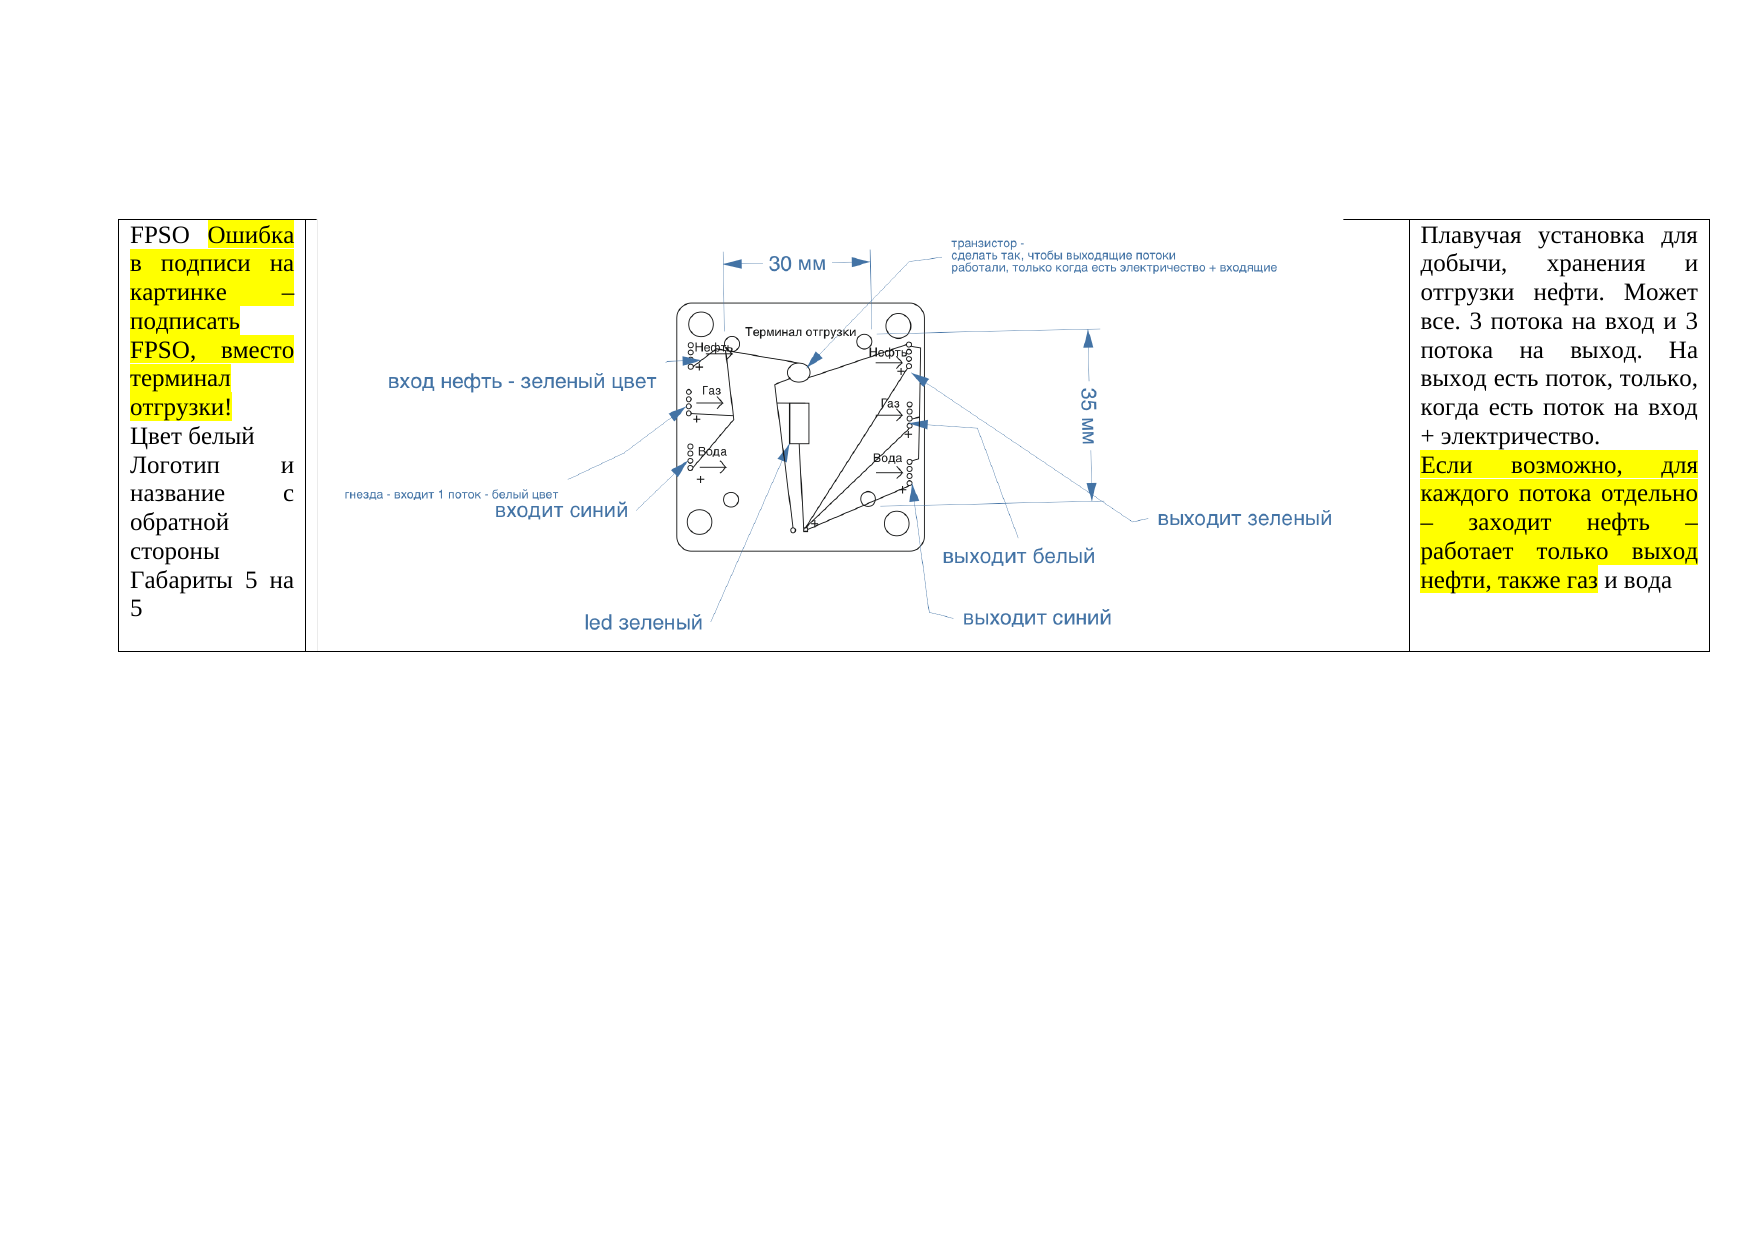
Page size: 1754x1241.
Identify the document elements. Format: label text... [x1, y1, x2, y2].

table_cell FPSO Ошибка в подписи на картинке – подписать FPSO, вместо терминал отгрузки! Цвет белый Логотип и название с обратной стороны Габариты 5 на 5 [119, 220, 305, 651]
table_cell [306, 220, 316, 651]
table_cell [1344, 220, 1409, 651]
table_cell Плавучая установка для добычи, хранения и отгрузки нефти. Может все. 3 потока на вход и 3 потока на выход. На выход есть поток, только, когда есть поток на вход + электричество. Если возможно, для каждого потока отдельно – заходит нефть – работает только выход нефти, также газ и вода [1410, 220, 1709, 651]
picture [316, 219, 1344, 651]
